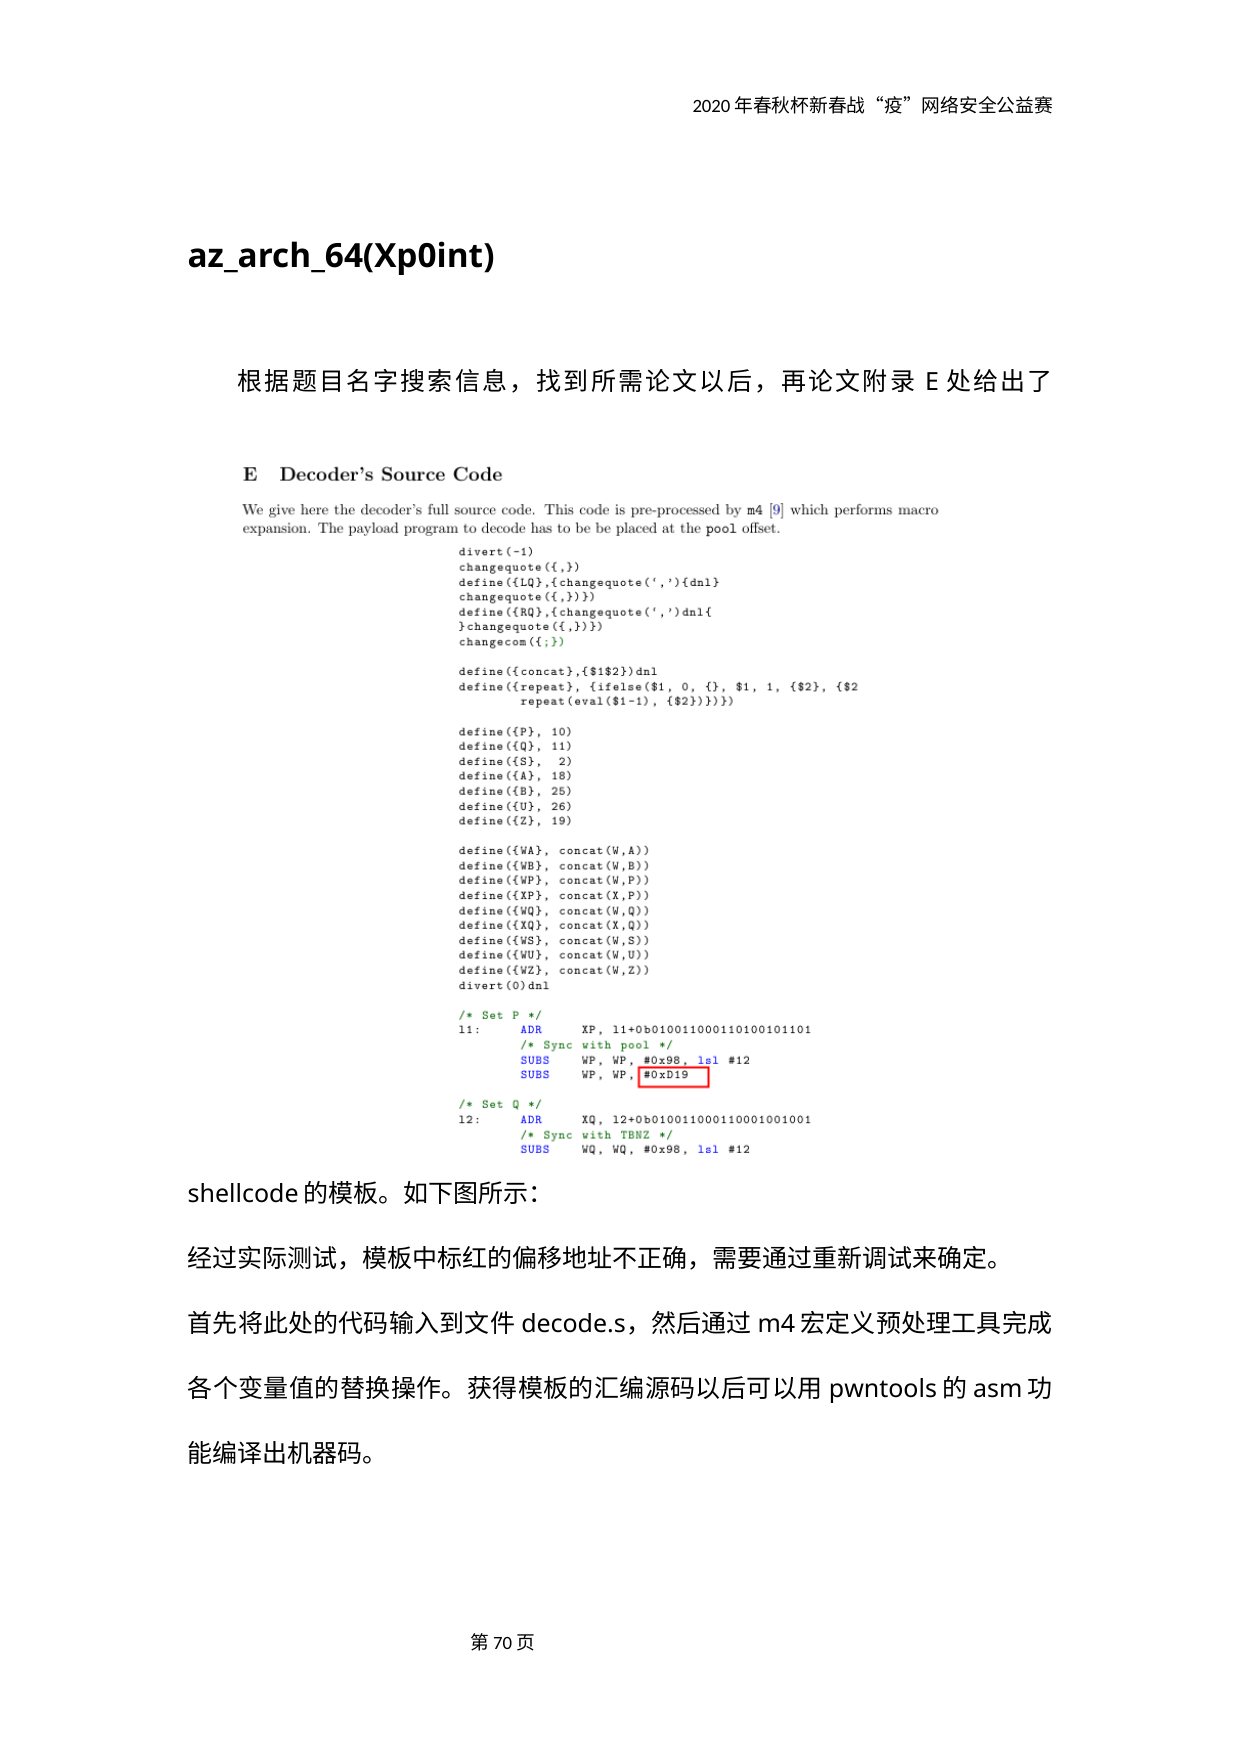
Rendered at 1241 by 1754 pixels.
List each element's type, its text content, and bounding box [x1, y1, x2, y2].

text 首先将此处的代码输入到文件decode.s，然后通过m4宏定义预处理工具完成各个变量值的替换操作。获得模板的汇编源码以后可以用pwntools的asm功能编译出机器码。 [187, 1289, 1053, 1484]
subtitle az_arch_64(Xp0int) [187, 222, 1053, 287]
text 经过实际测试，模板中标红的偏移地址不正确，需要通过重新调试来确定。 [187, 1224, 1053, 1289]
picture [225, 453, 970, 1158]
